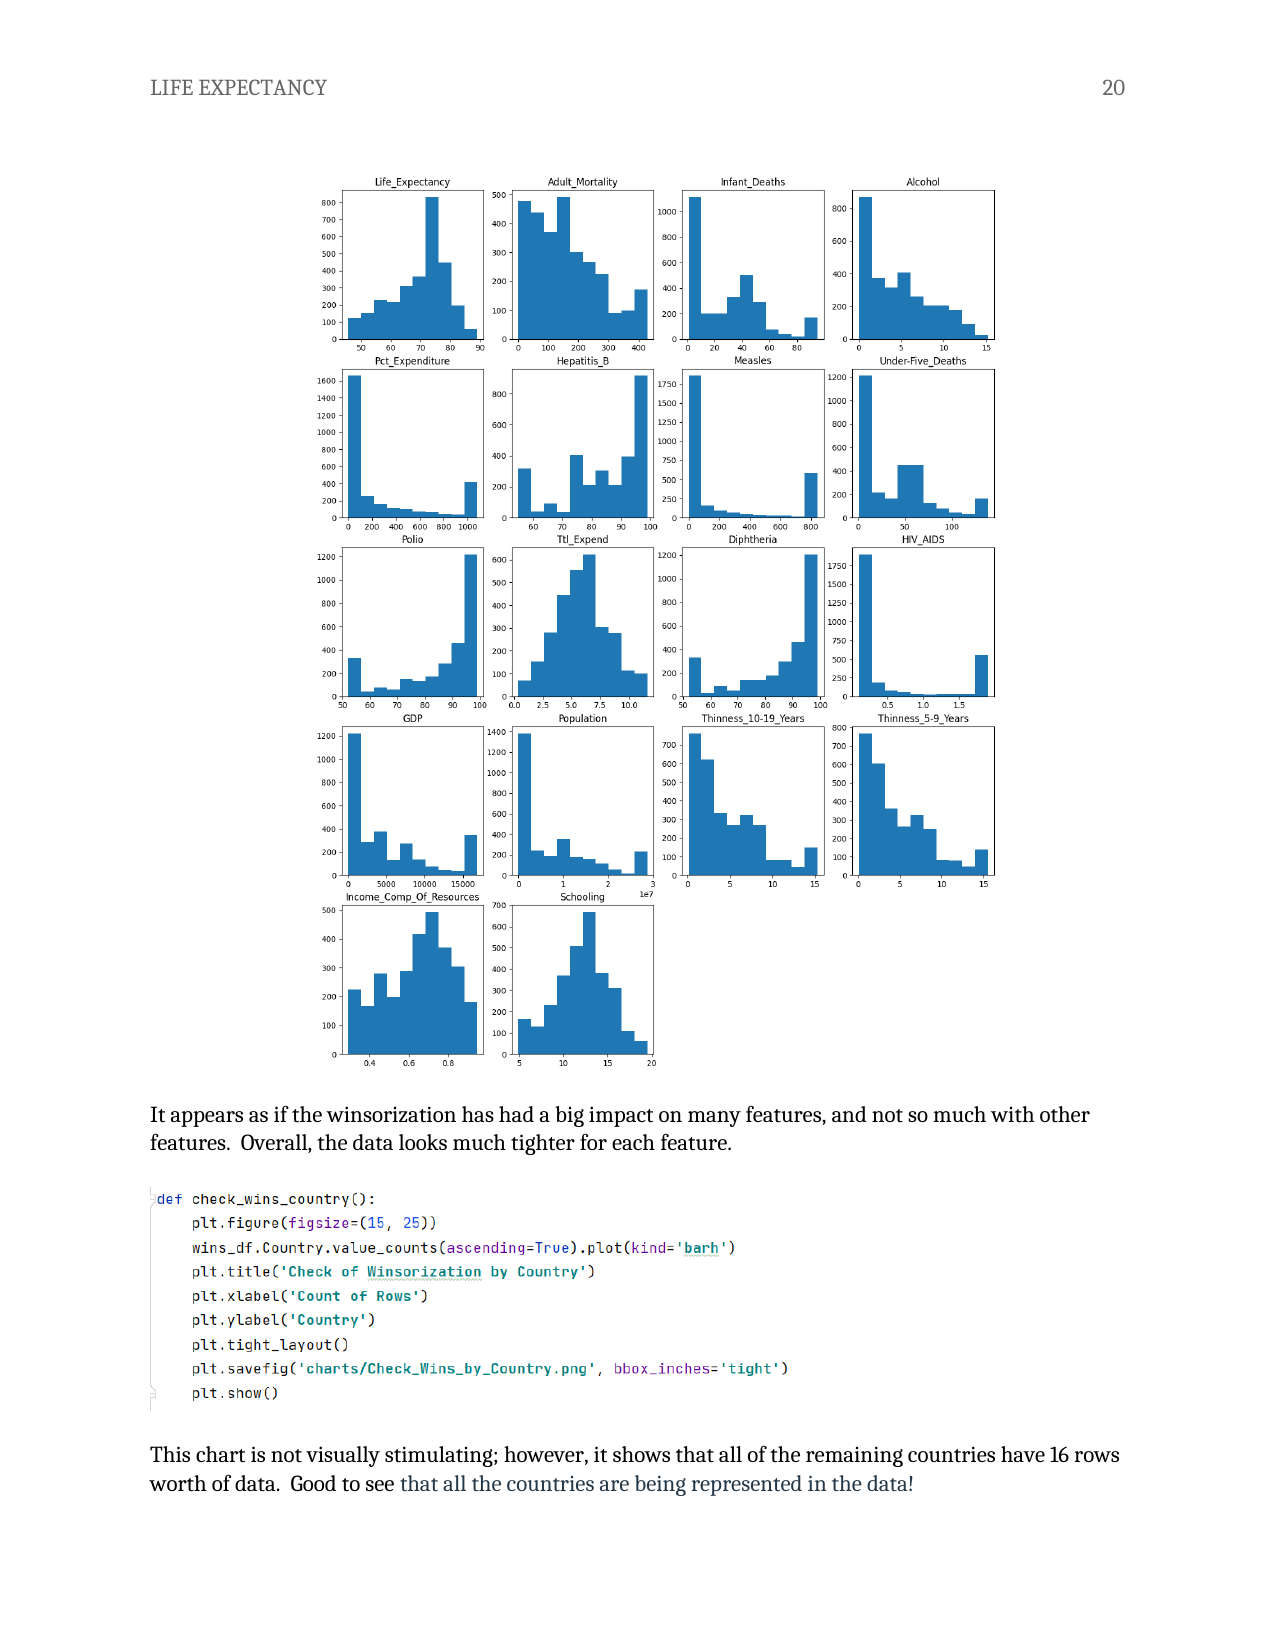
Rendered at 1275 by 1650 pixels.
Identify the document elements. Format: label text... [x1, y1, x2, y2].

text This chart is not visually stimulating; however, it shows that all of the remaining countries have 16 rows worth of data. Good to see that all the countries are being represented in the data! [150, 1442, 1162, 1497]
picture [308, 165, 1004, 1083]
text It appears as if the winsorization has had a big impact on many features, and not so much with other features. Overall, the data looks much tighter for each feature. [150, 1101, 1162, 1156]
picture [150, 1187, 804, 1411]
